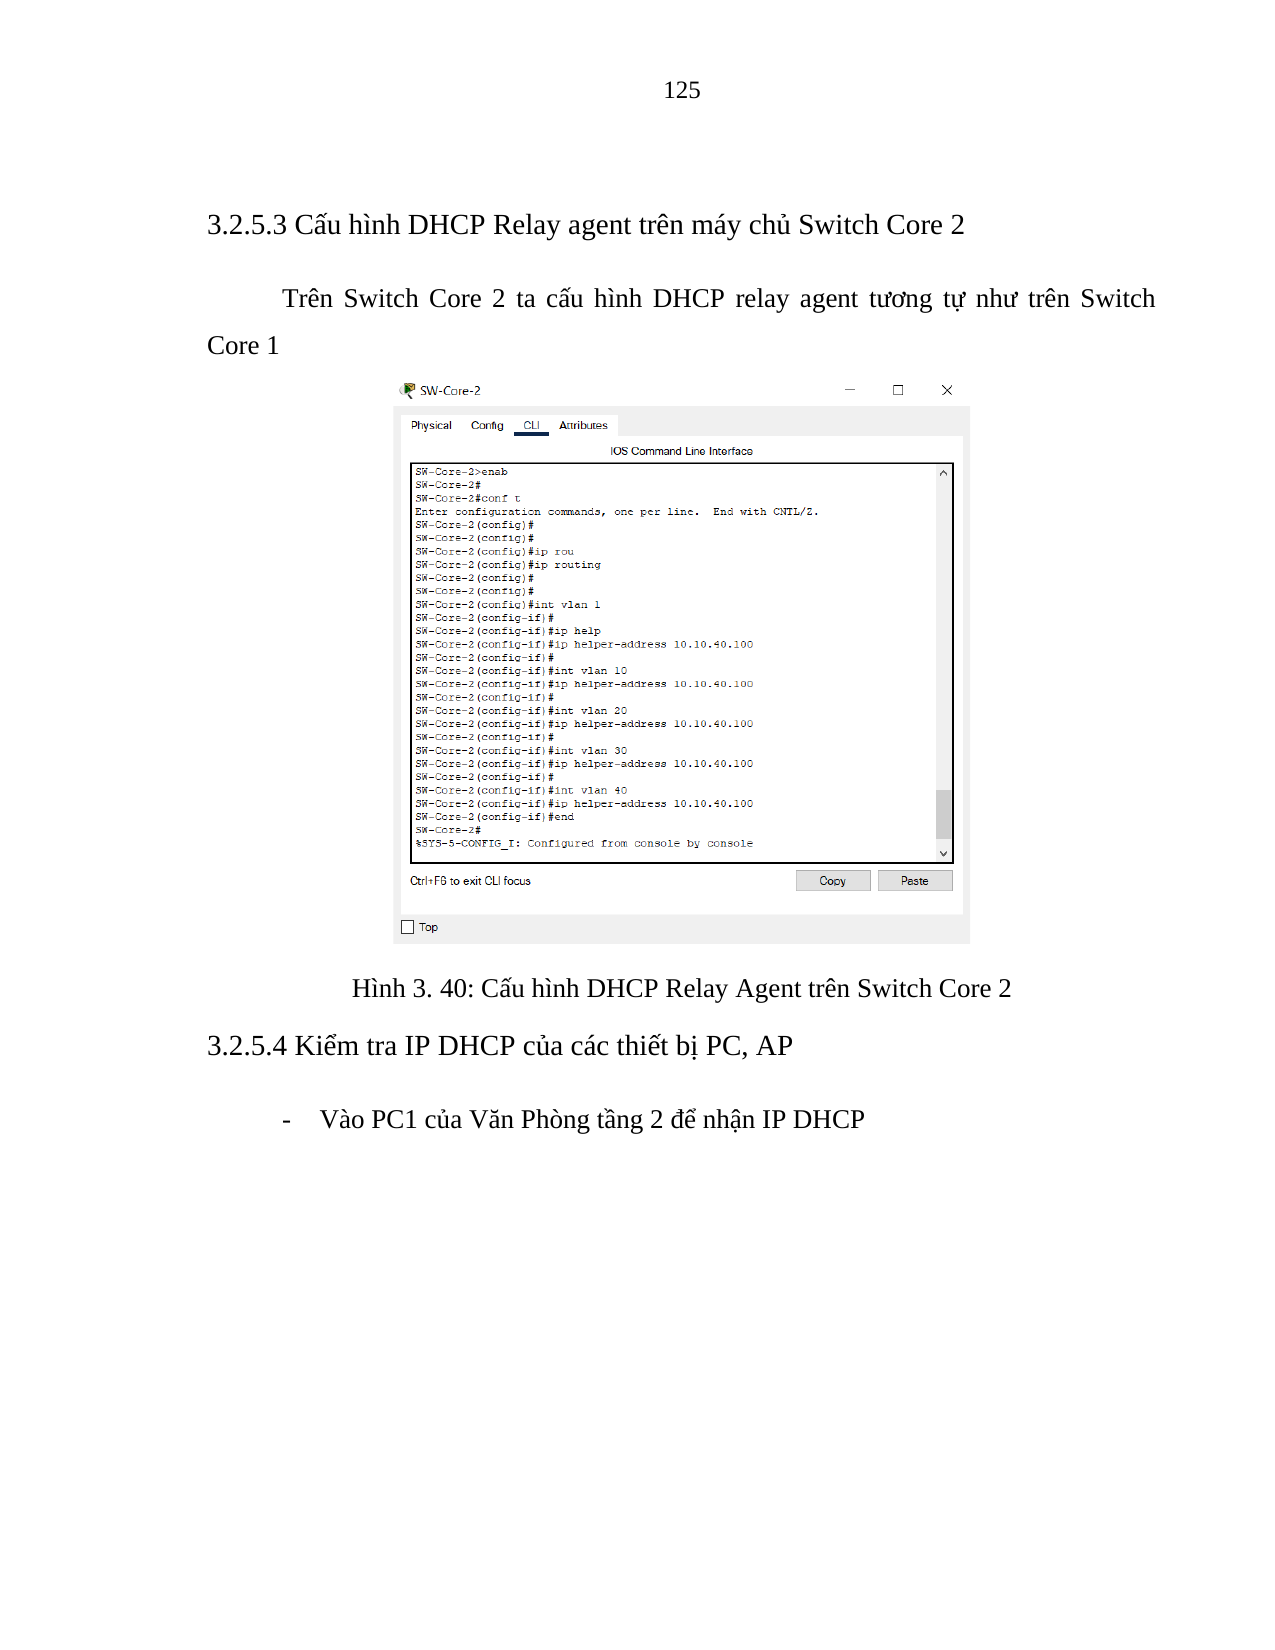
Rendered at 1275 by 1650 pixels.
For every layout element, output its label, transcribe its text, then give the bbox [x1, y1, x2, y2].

picture [393, 375, 971, 944]
text 3.2.5.4 Kiểm tra IP DHCP của các thiết bị PC, AP [207, 1028, 1157, 1062]
text Hình 3. 40: Cấu hình DHCP Relay Agent trên Switch Core 2 [207, 972, 1157, 1003]
text Trên Switch Core 2 ta cấu hình DHCP relay agent tương tự như trên Switch Core 1 [207, 282, 1157, 360]
list Vào PC1 của Văn Phòng tầng 2 để nhận IP DHCP [282, 1103, 1157, 1135]
text 3.2.5.3 Cấu hình DHCP Relay agent trên máy chủ Switch Core 2 [207, 207, 1157, 240]
